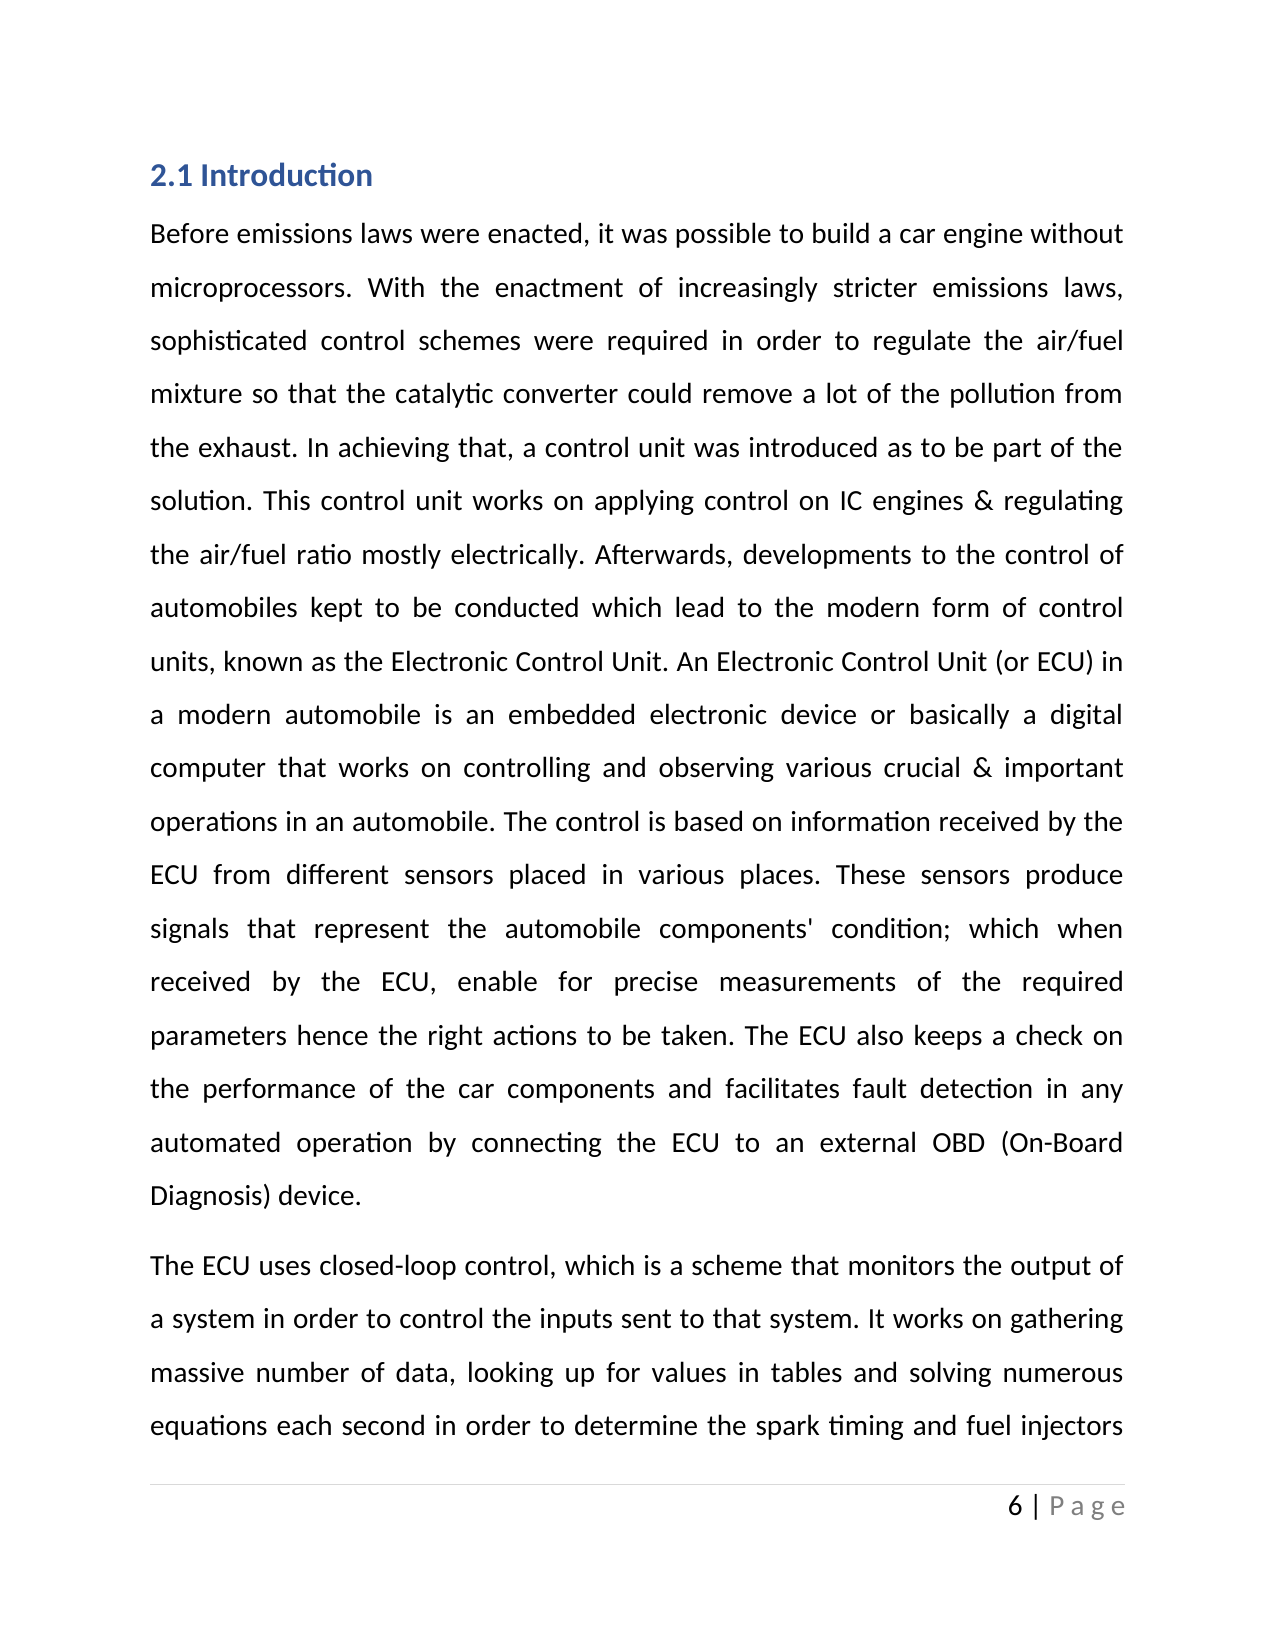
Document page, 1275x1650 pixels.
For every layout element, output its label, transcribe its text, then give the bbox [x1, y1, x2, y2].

text Before emissions laws were enacted, it was possible to build a car engine without microprocessors. With the enactment of increasingly stricter emissions laws, sophisticated control schemes were required in order to regulate the air/fuel mixture so that the catalytic converter could remove a lot of the pollution from the exhaust. In achieving that, a control unit was introduced as to be part of the solution. This control unit works on applying control on IC engines & regulating the air/fuel ratio mostly electrically. Afterwards, developments to the control of automobiles kept to be conducted which lead to the modern form of control units, known as the Electronic Control Unit. An Electronic Control Unit (or ECU) in a modern automobile is an embedded electronic device or basically a digital computer that works on controlling and observing various crucial & important operations in an automobile. The control is based on information received by the ECU from different sensors placed in various places. These sensors produce signals that represent the automobile components' condition; which when received by the ECU, enable for precise measurements of the required parameters hence the right actions to be taken. The ECU also keeps a check on the performance of the car components and facilitates fault detection in any automated operation by connecting the ECU to an external OBD (On-Board Diagnosis) device. [150, 215, 1125, 1213]
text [150, 1247, 1125, 1443]
subtitle 2.1 Introduction [150, 154, 1125, 195]
